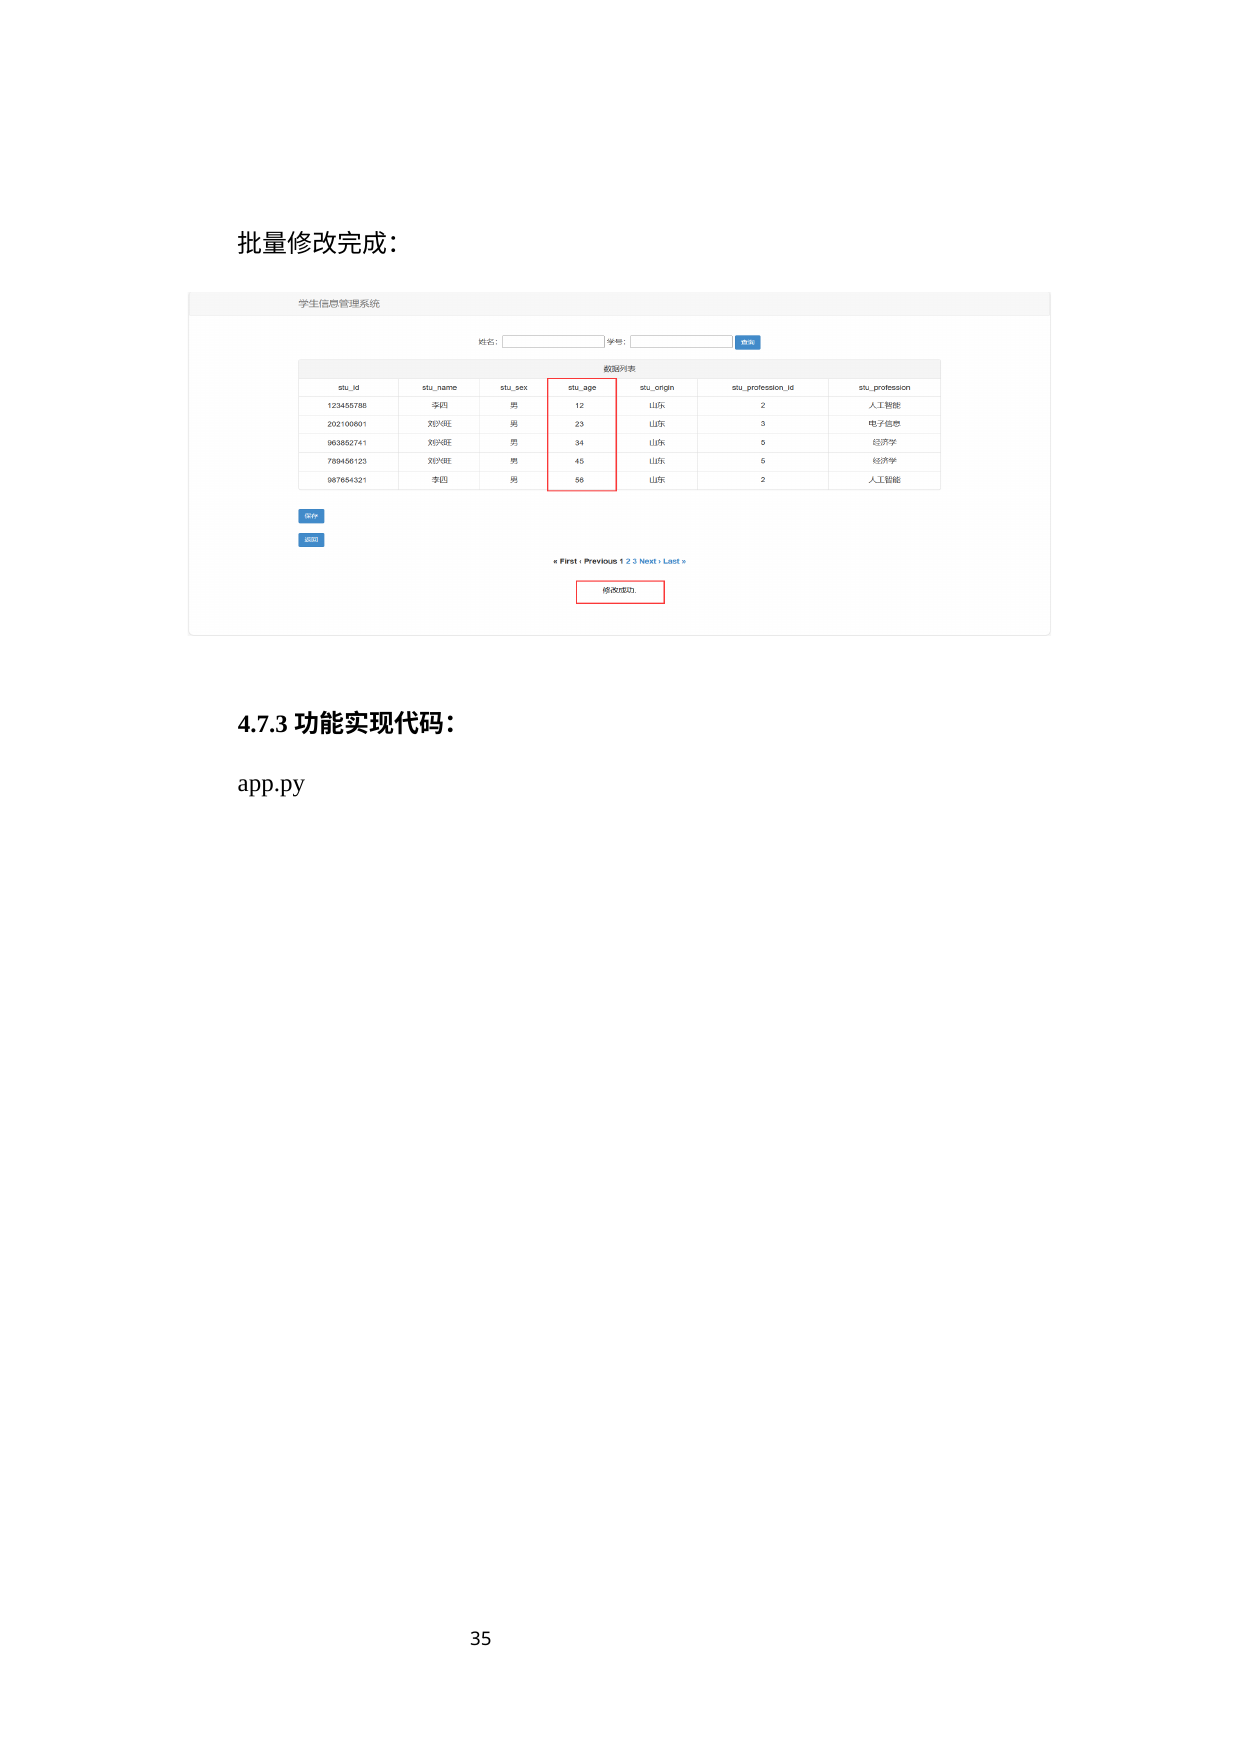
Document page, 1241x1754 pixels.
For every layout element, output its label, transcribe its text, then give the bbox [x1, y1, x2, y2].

text 批量修改完成： [187, 209, 1053, 274]
text app.py [187, 766, 1053, 799]
picture [187, 292, 1052, 636]
subtitle 4.7.3 功能实现代码： [187, 689, 1053, 754]
